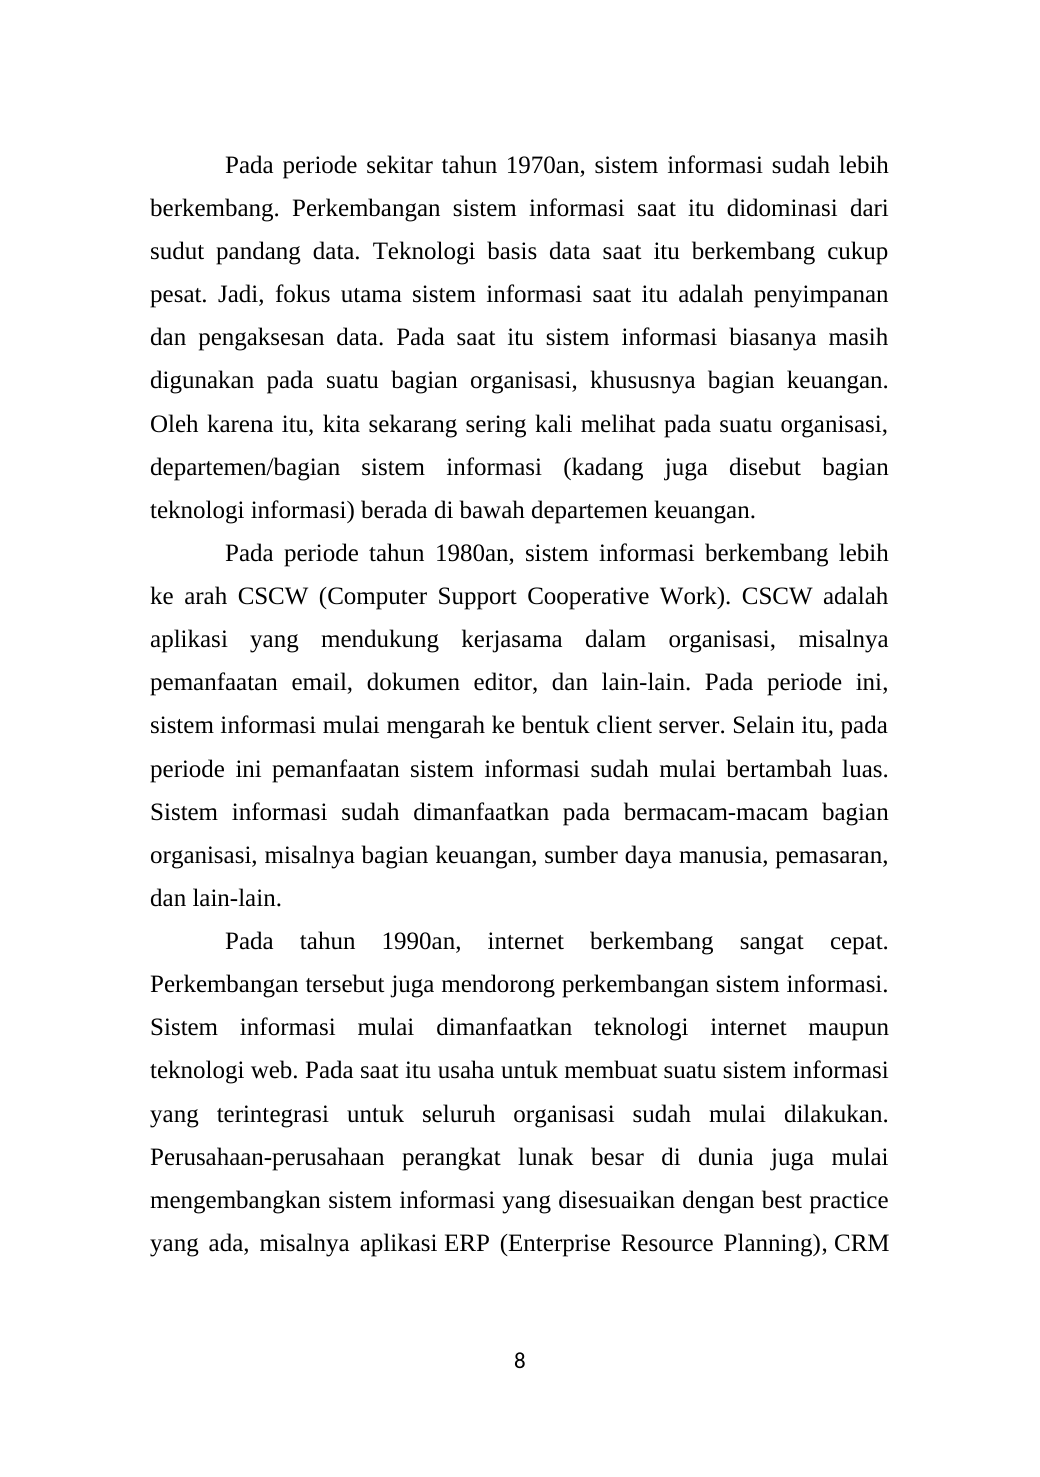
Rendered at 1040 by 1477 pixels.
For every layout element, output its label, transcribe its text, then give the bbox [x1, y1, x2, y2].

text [150, 926, 889, 1257]
text Pada periode sekitar tahun 1970an, sistem informasi sudah lebih berkembang. Perkembangan sistem informasi saat itu didominasi dari sudut pandang data. Teknologi basis data saat itu berkembang cukup pesat. Jadi, fokus utama sistem informasi saat itu adalah penyimpanan dan pengaksesan data. Pada saat itu sistem informasi biasanya masih digunakan pada suatu bagian organisasi, khususnya bagian keuangan. Oleh karena itu, kita sekarang sering kali melihat pada suatu organisasi, departemen/bagian sistem informasi (kadang juga disebut bagian teknologi informasi) berada di bawah departemen keuangan. [150, 150, 889, 524]
text Pada periode tahun 1980an, sistem informasi berkembang lebih ke arah CSCW (Computer Support Cooperative Work). CSCW adalah aplikasi yang mendukung kerjasama dalam organisasi, misalnya pemanfaatan email, dokumen editor, dan lain-lain. Pada periode ini, sistem informasi mulai mengarah ke bentuk client server. Selain itu, pada periode ini pemanfaatan sistem informasi sudah mulai bertambah luas. Sistem informasi sudah dimanfaatkan pada bermacam-macam bagian organisasi, misalnya bagian keuangan, sumber daya manusia, pemasaran, dan lain-lain. [150, 538, 889, 912]
